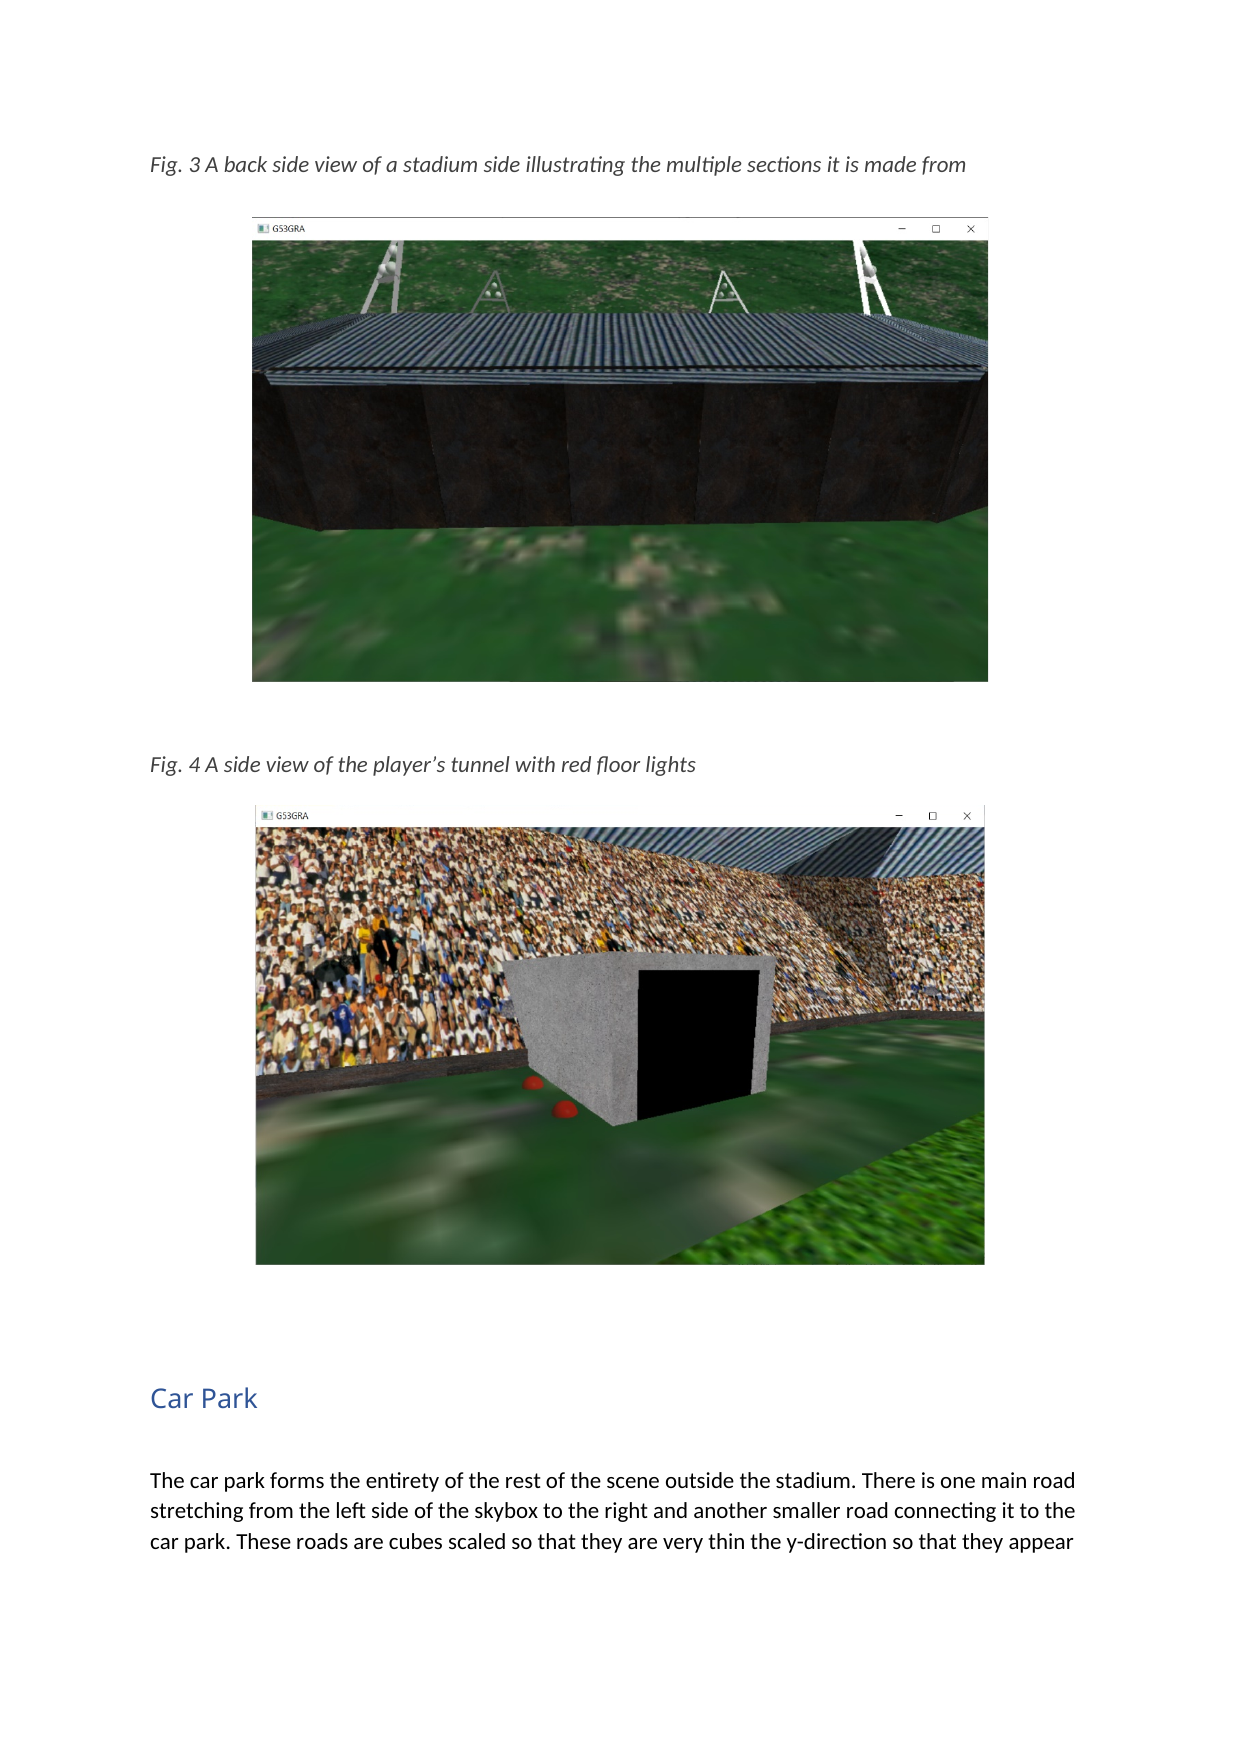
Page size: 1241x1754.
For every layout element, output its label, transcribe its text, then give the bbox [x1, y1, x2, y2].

picture [255, 805, 985, 1265]
subtitle Car Park [150, 1380, 1090, 1417]
picture [252, 217, 989, 682]
text Fig. 3 A back side view of a stadium side illustrating the multiple sections it is made from [150, 150, 1090, 178]
text Fig. 4 A side view of the player’s tunnel with red floor lights [150, 750, 1090, 778]
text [150, 1466, 1090, 1555]
